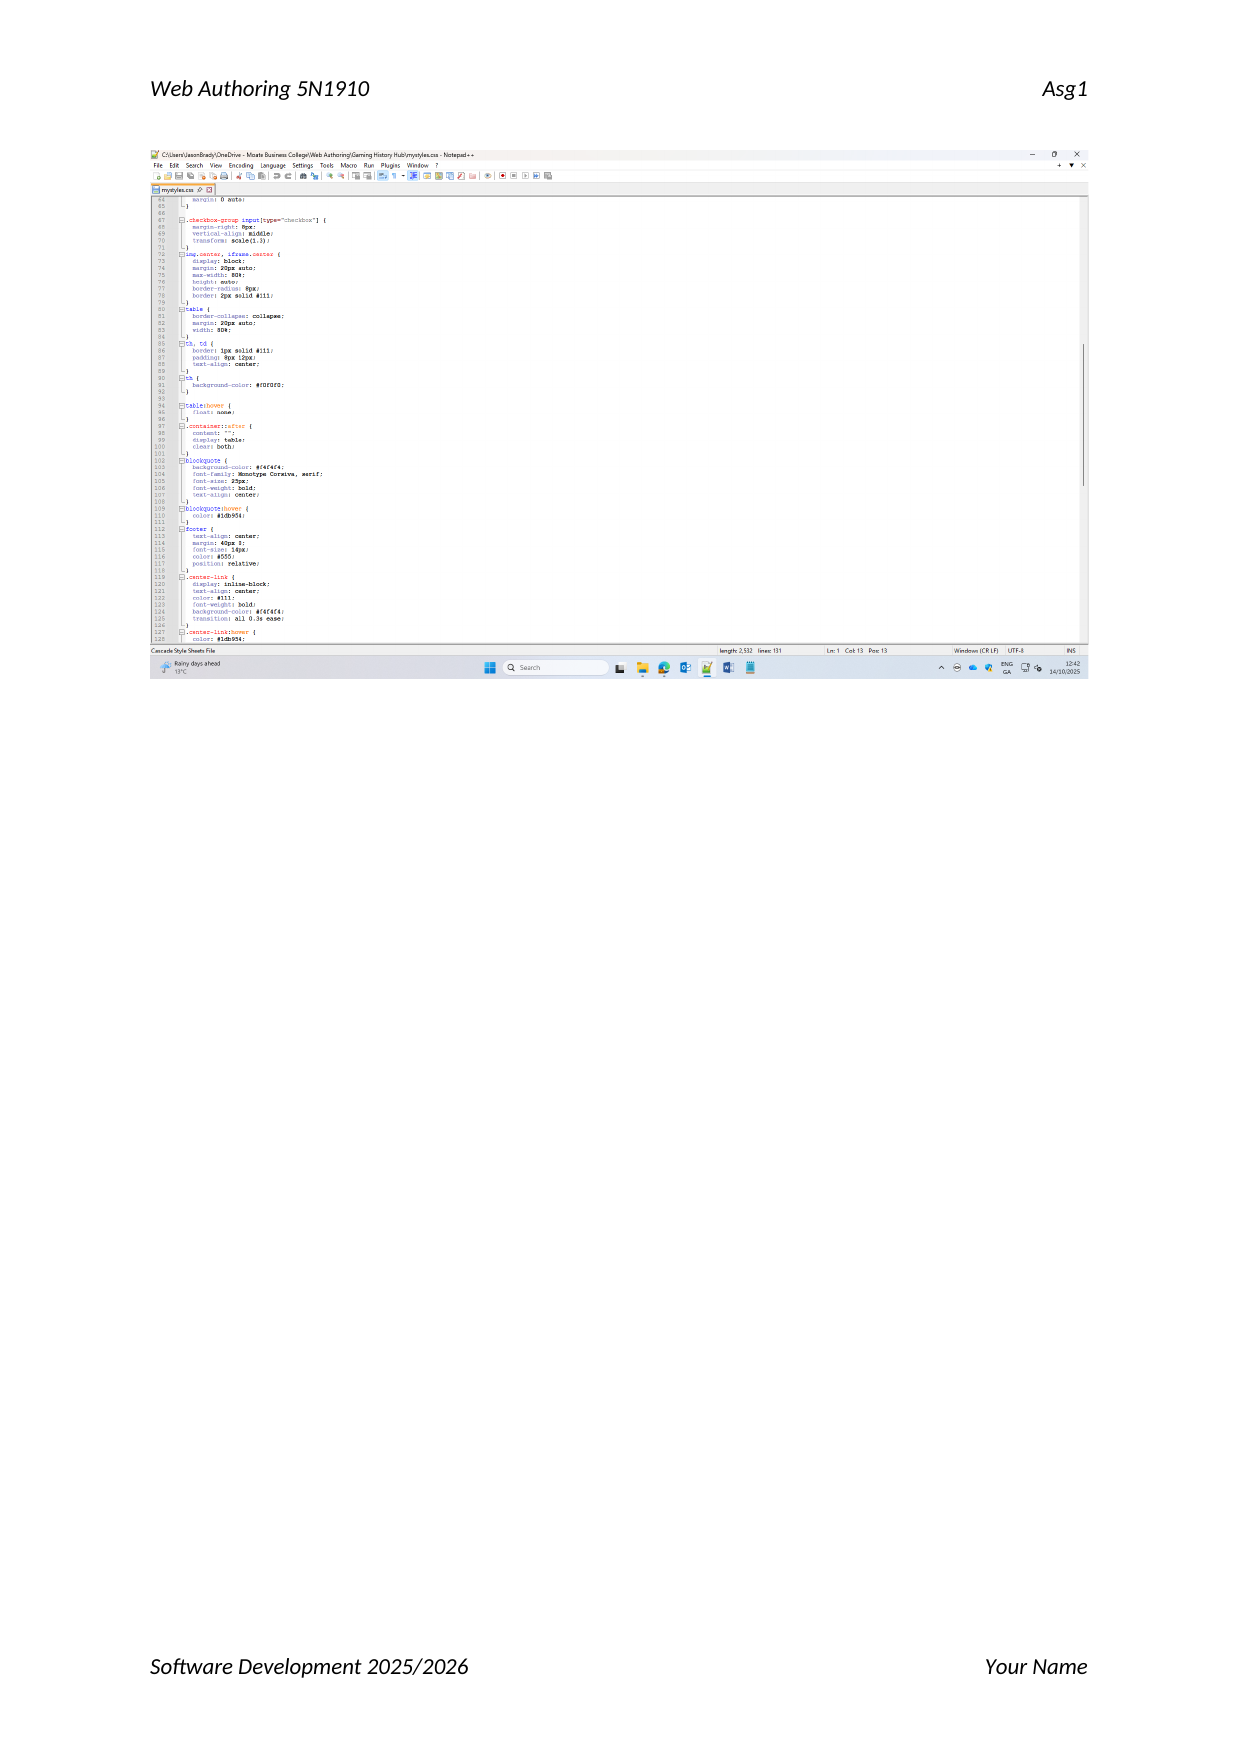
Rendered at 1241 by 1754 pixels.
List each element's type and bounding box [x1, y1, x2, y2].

picture [150, 150, 1089, 679]
